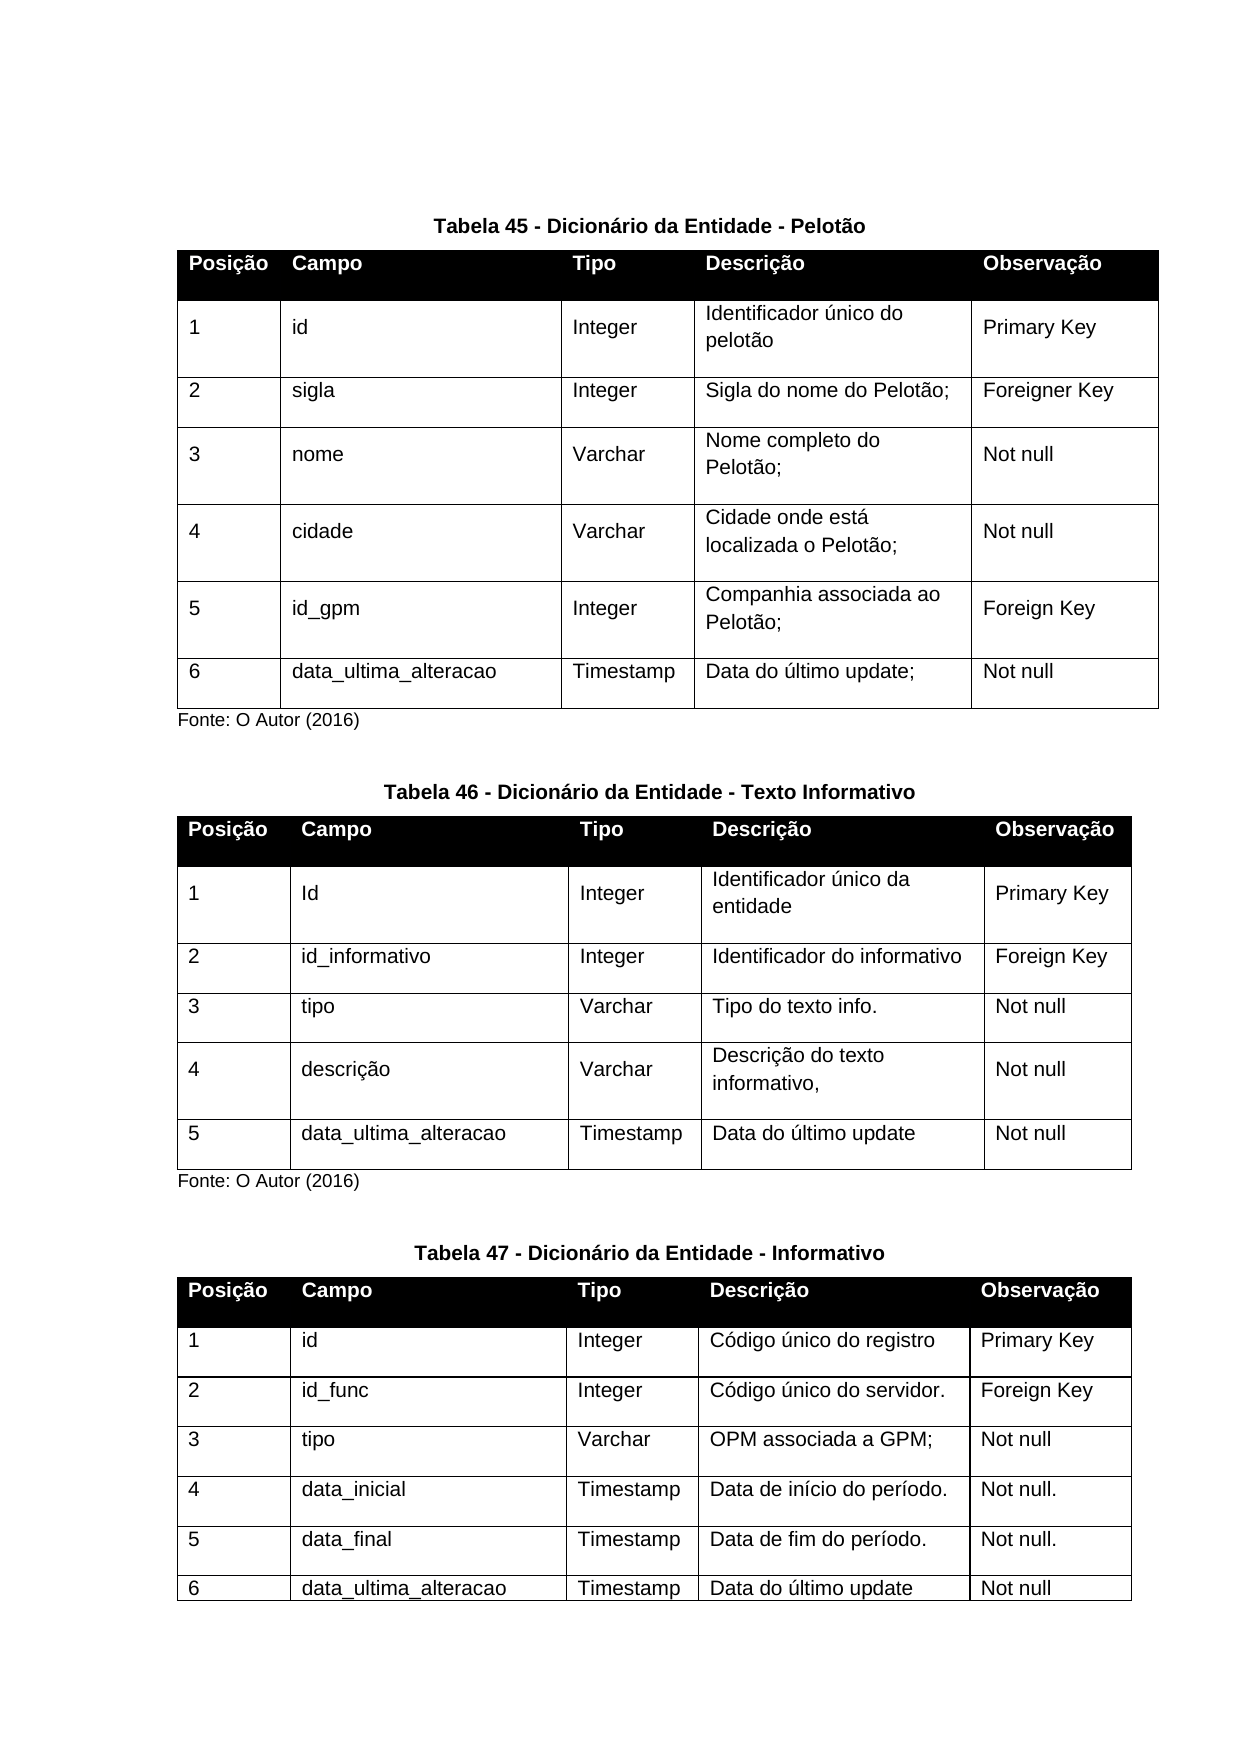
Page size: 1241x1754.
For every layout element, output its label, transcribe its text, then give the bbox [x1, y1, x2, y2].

table_cell Not null [985, 1120, 1131, 1169]
table_cell Código único do registro [699, 1328, 969, 1376]
table_cell Varchar [569, 1043, 701, 1119]
table_cell Integer [562, 582, 694, 658]
table_cell Foreigner Key [972, 378, 1158, 427]
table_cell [699, 1576, 969, 1600]
table_cell 5 [178, 582, 280, 658]
table_cell Data do último update [702, 1120, 984, 1169]
table_cell Varchar [562, 428, 694, 504]
table_cell Primary Key [985, 867, 1131, 943]
table_cell 3 [178, 428, 280, 504]
table_cell Identificador único do pelotão [695, 301, 971, 377]
table_cell 6 [178, 1576, 290, 1600]
table_cell Timestamp [567, 1477, 698, 1526]
table_cell Timestamp [567, 1527, 698, 1575]
table_cell id_informativo [291, 944, 568, 992]
table_cell Primary Key [972, 301, 1158, 377]
table_cell Varchar [567, 1427, 698, 1476]
table_cell id [291, 1328, 566, 1376]
table_cell Integer [567, 1378, 698, 1426]
table_cell Data de início do período. [699, 1477, 969, 1526]
table_header Posição [178, 817, 290, 866]
table_cell 4 [178, 505, 280, 581]
table_cell id_gpm [281, 582, 561, 658]
table_cell Foreign Key [971, 1378, 1131, 1426]
table_cell Not null [972, 659, 1158, 708]
table_cell Código único do servidor. [699, 1378, 969, 1426]
table_cell Integer [562, 378, 694, 427]
table_header Tipo [562, 251, 694, 300]
text Tabela 45 - Dicionário da Entidade - Pelotão [177, 214, 1122, 238]
table_cell 3 [178, 1427, 290, 1476]
table_header Posição [178, 251, 280, 300]
text Fonte: O Autor (2016) [177, 1170, 1157, 1192]
table_header Campo [291, 1278, 566, 1327]
table_cell Not null [985, 1043, 1131, 1119]
text Fonte: O Autor (2016) [177, 709, 1157, 731]
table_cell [291, 1576, 566, 1600]
table_cell 4 [178, 1477, 290, 1526]
table_cell Not null [972, 428, 1158, 504]
table_cell Integer [569, 944, 701, 992]
table_cell Not null [972, 505, 1158, 581]
table_cell Not null [971, 1576, 1131, 1600]
table_cell OPM associada a GPM; [699, 1427, 969, 1476]
table_cell Not null [971, 1427, 1131, 1476]
table_cell Data do último update; [695, 659, 971, 708]
table_cell Integer [562, 301, 694, 377]
table_cell id_func [291, 1378, 566, 1426]
table_cell 2 [178, 378, 280, 427]
table_cell data_ultima_alteracao [291, 1120, 568, 1169]
table_cell 5 [178, 1120, 290, 1169]
table_cell id [281, 301, 561, 377]
table_header Tipo [567, 1278, 698, 1327]
table_cell Foreign Key [985, 944, 1131, 992]
table_cell Timestamp [562, 659, 694, 708]
table_cell Varchar [569, 994, 701, 1042]
table_cell 6 [178, 659, 280, 708]
table_header Observação [985, 817, 1131, 866]
table_cell Primary Key [971, 1328, 1131, 1376]
table_cell 5 [178, 1527, 290, 1575]
table_cell 1 [178, 1328, 290, 1376]
table_header Observação [972, 251, 1158, 300]
table_cell sigla [281, 378, 561, 427]
table_cell 3 [178, 994, 290, 1042]
table_cell Descrição do texto informativo, [702, 1043, 984, 1119]
table_cell cidade [281, 505, 561, 581]
table_header Posição [178, 1278, 290, 1327]
table_header Tipo [569, 817, 701, 866]
table_cell Not null [985, 994, 1131, 1042]
table_cell data_ultima_alteracao [281, 659, 561, 708]
table_cell 2 [178, 1378, 290, 1426]
table_cell Timestamp [569, 1120, 701, 1169]
table_cell 4 [178, 1043, 290, 1119]
table_cell Companhia associada ao Pelotão; [695, 582, 971, 658]
table_header Descrição [695, 251, 971, 300]
table_cell 2 [178, 944, 290, 992]
table_cell Tipo do texto info. [702, 994, 984, 1042]
table_cell Data de fim do período. [699, 1527, 969, 1575]
table_cell tipo [291, 994, 568, 1042]
table_header Campo [291, 817, 568, 866]
table_cell Identificador do informativo [702, 944, 984, 992]
table_cell Identificador único da entidade [702, 867, 984, 943]
table_header Descrição [702, 817, 984, 866]
table_header Descrição [699, 1278, 969, 1327]
table_cell Cidade onde está localizada o Pelotão; [695, 505, 971, 581]
table_cell data_final [291, 1527, 566, 1575]
text Tabela 46 - Dicionário da Entidade - Texto Informativo [177, 779, 1122, 803]
table_cell Sigla do nome do Pelotão; [695, 378, 971, 427]
table_cell Not null. [971, 1527, 1131, 1575]
text Tabela 47 - Dicionário da Entidade - Informativo [177, 1241, 1122, 1264]
table_header Observação [971, 1278, 1131, 1327]
table_cell Varchar [562, 505, 694, 581]
table_cell Foreign Key [972, 582, 1158, 658]
table_cell data_inicial [291, 1477, 566, 1526]
table_cell 1 [178, 867, 290, 943]
table_cell Timestamp [567, 1576, 698, 1600]
table_cell tipo [291, 1427, 566, 1476]
table_cell descrição [291, 1043, 568, 1119]
table_cell Integer [567, 1328, 698, 1376]
table_cell Not null. [971, 1477, 1131, 1526]
table_cell Nome completo do Pelotão; [695, 428, 971, 504]
table_cell nome [281, 428, 561, 504]
table_header Campo [281, 251, 561, 300]
table_cell Integer [569, 867, 701, 943]
table_cell Id [291, 867, 568, 943]
table_cell 1 [178, 301, 280, 377]
